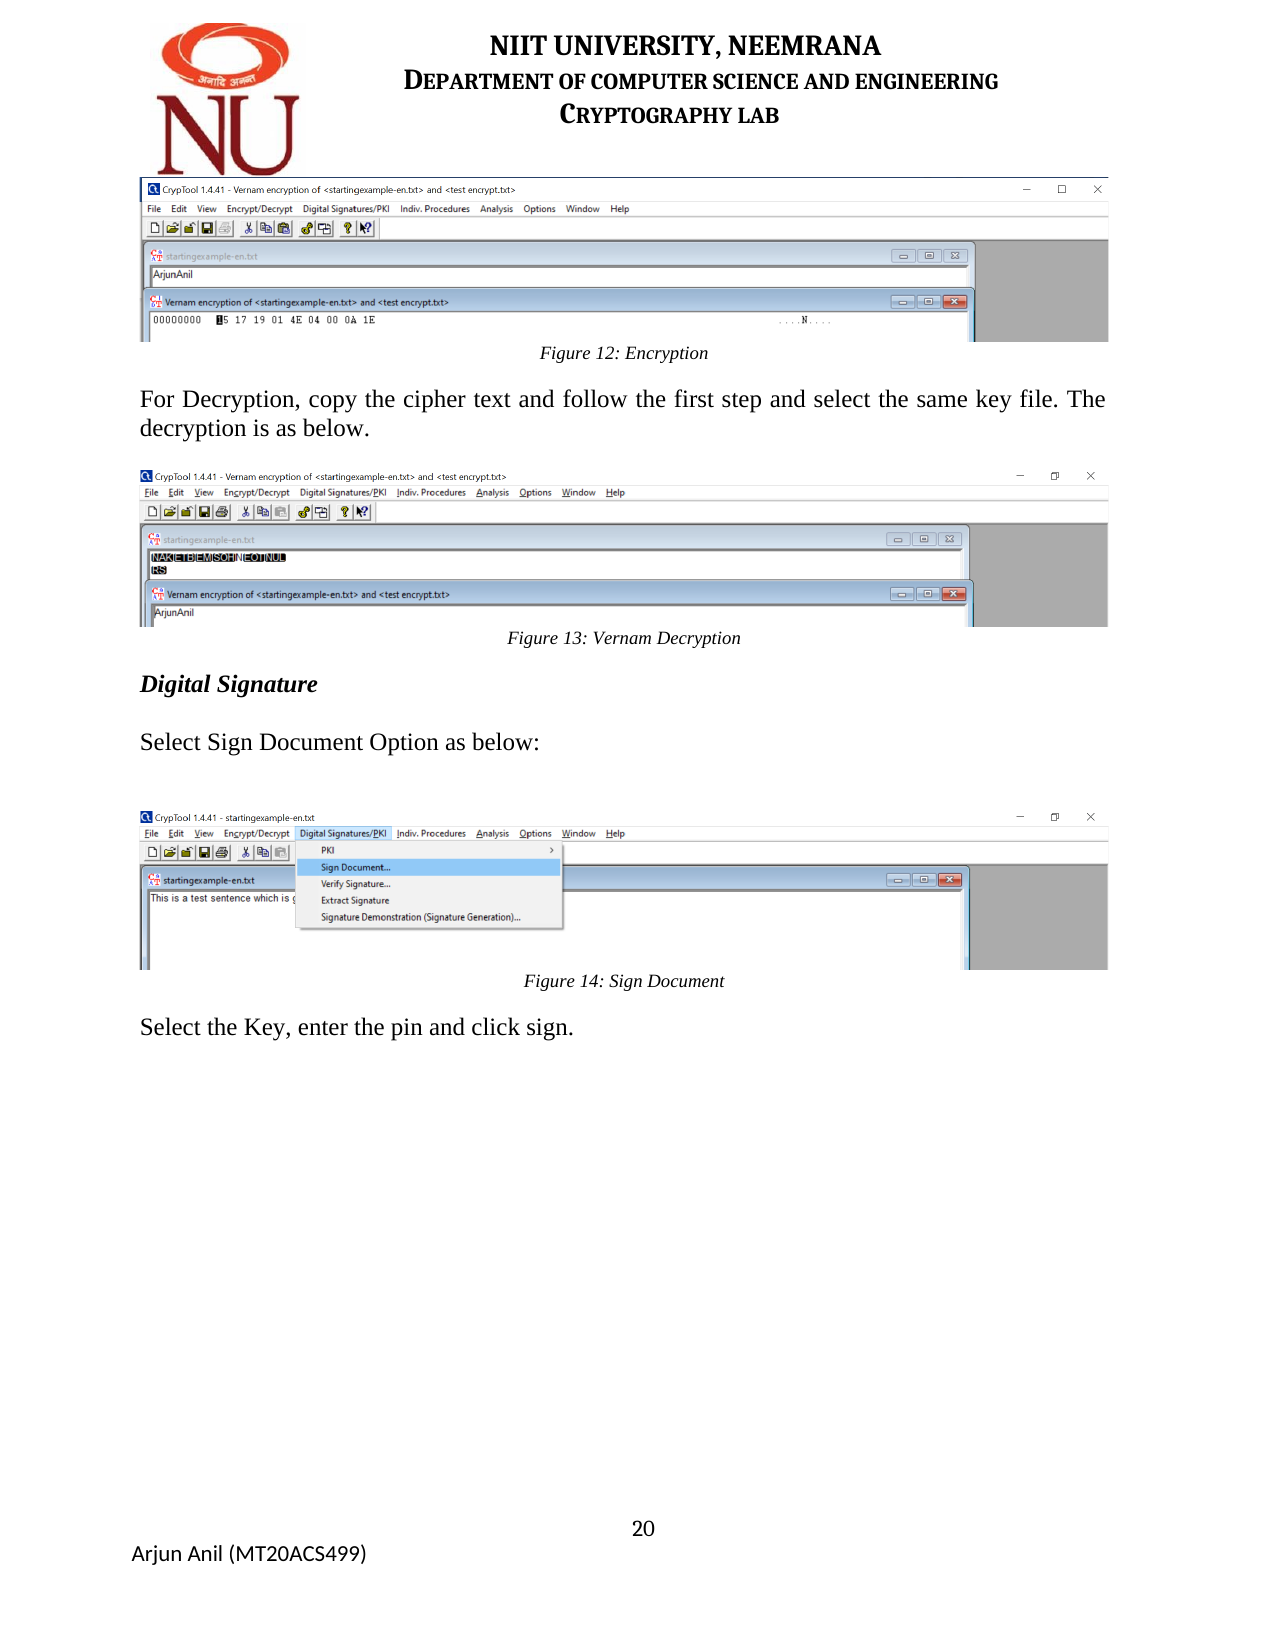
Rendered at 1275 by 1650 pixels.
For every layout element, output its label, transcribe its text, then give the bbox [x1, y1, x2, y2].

text Select Sign Document Option as below: [139, 727, 1108, 756]
text Digital Signature [139, 669, 1108, 698]
text Figure 12: Encryption [139, 342, 1108, 363]
text Figure 14: Sign Document [139, 970, 1108, 991]
text Figure 13: Vernam Decryption [139, 627, 1108, 648]
picture [139, 467, 1109, 627]
picture [139, 23, 1109, 342]
text Select the Key, enter the pin and click sign. [139, 1012, 1108, 1041]
text For Decryption, copy the cipher text and follow the first step and select the same key file. The decryption is as below. [139, 384, 1108, 442]
picture [139, 808, 1109, 970]
